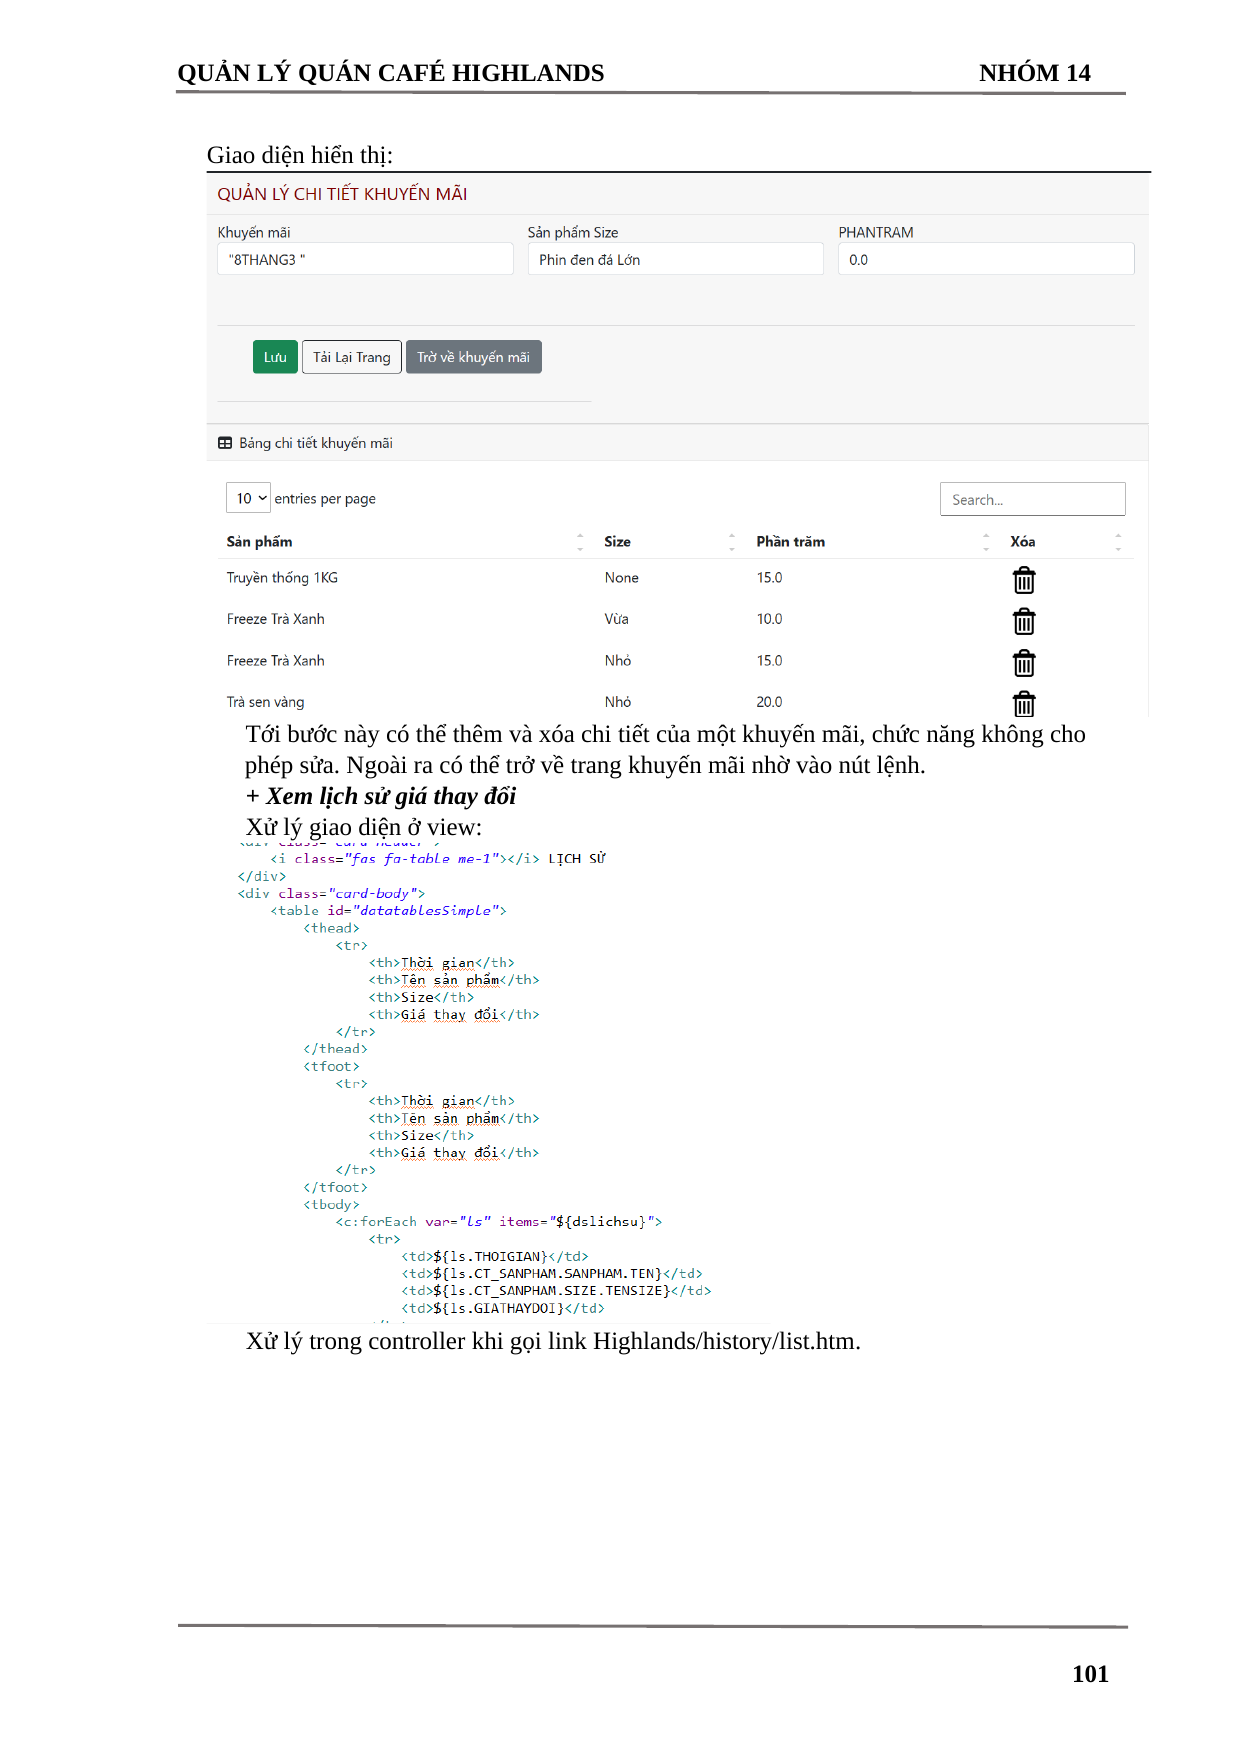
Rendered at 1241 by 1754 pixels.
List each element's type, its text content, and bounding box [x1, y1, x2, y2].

text Giao diện hiển thị: [207, 140, 1122, 169]
text + Xem lịch sử giá thay đổi [244, 781, 1122, 810]
text Tới bước này có thể thêm và xóa chi tiết của một khuyến mãi, chức năng không cho phép sửa. Ngoài ra có thể trở về trang khuyến mãi nhờ vào nút lệnh. [244, 719, 1122, 779]
text Xử lý trong controller khi gọi link Highlands/history/list.htm. [207, 1326, 1122, 1355]
picture [206, 171, 1152, 717]
picture [206, 843, 771, 1324]
text Xử lý giao diện ở view: [244, 812, 1122, 841]
